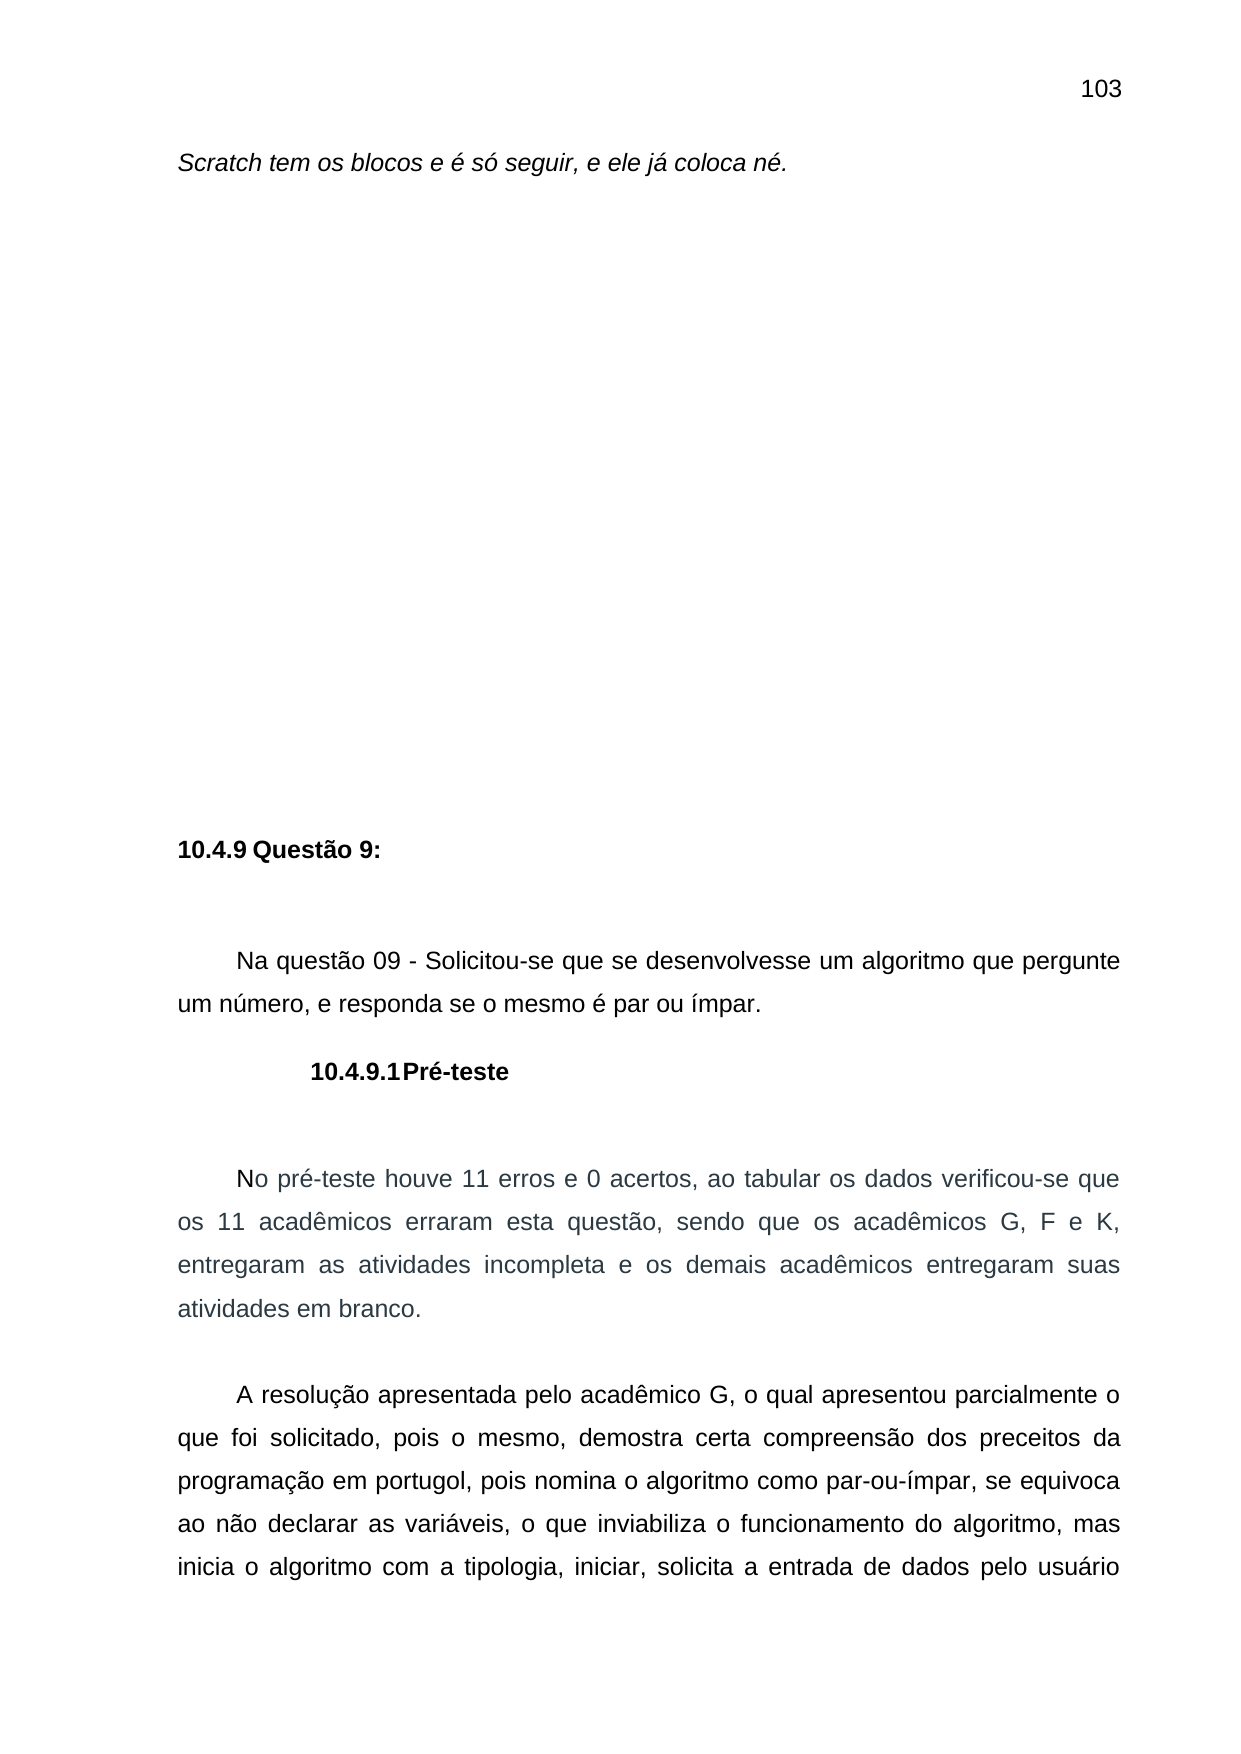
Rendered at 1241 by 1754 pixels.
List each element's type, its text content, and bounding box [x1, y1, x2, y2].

subtitle Questão 9: [177, 834, 1122, 863]
text Na questão 09 - Solicitou-se que se desenvolvesse um algoritmo que pergunte um número, e responda se o mesmo é par ou ímpar. [156, 946, 1122, 1018]
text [177, 148, 1122, 176]
text No pré-teste houve 11 erros e 0 acertos, ao tabular os dados verificou-se que os 11 acadêmicos erraram esta questão, sendo que os acadêmicos G, F e K, entregaram as atividades incompleta e os demais acadêmicos entregaram suas atividades em branco. [156, 1164, 1122, 1322]
subtitle Pré-teste [251, 1057, 1122, 1086]
